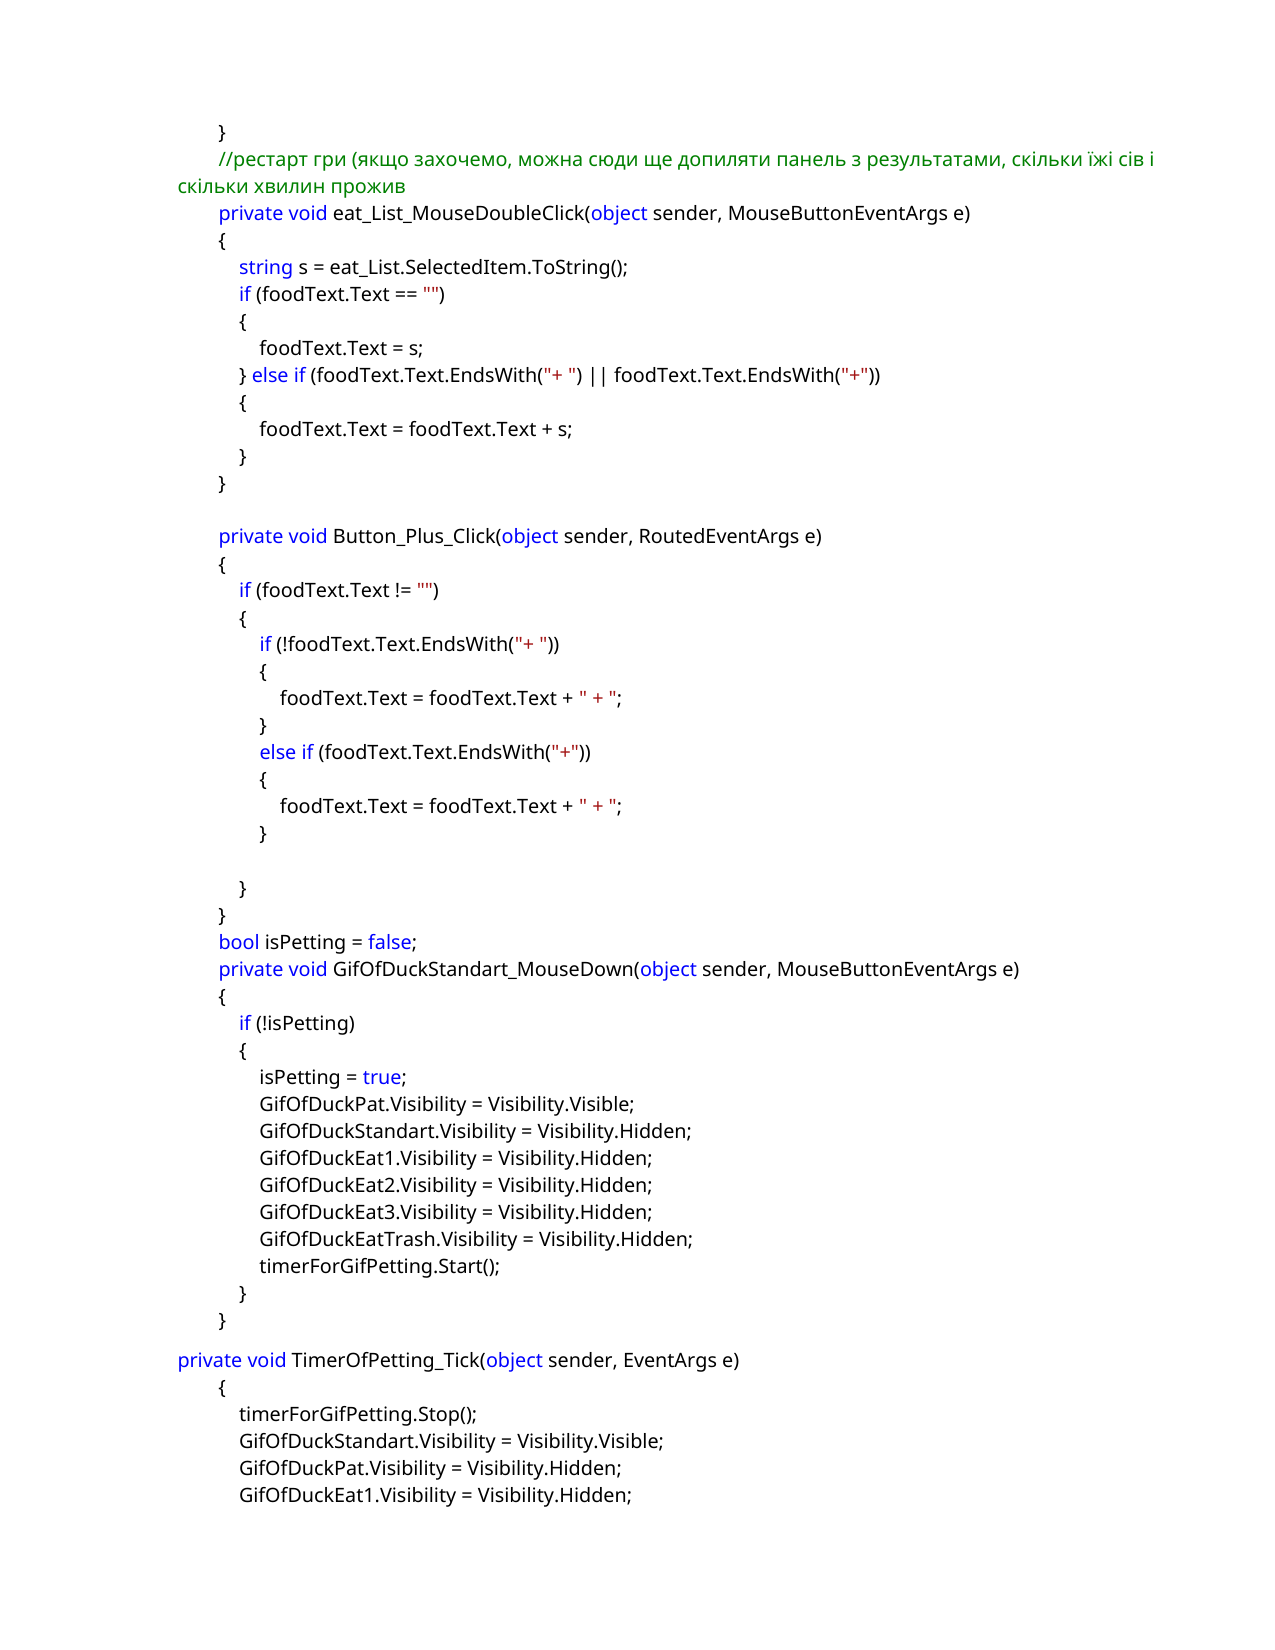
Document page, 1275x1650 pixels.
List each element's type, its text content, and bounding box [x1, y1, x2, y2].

text GifOfDuckEat2.Visibility = Visibility.Hidden; [177, 1171, 1186, 1198]
text } [177, 819, 1186, 847]
text else if (foodText.Text.EndsWith("+")) [177, 739, 1186, 766]
text GifOfDuckEat1.Visibility = Visibility.Hidden; [177, 1144, 1186, 1171]
text { [177, 604, 1186, 631]
text timerForGifPetting.Start(); [177, 1252, 1186, 1279]
text } [177, 118, 1186, 145]
text if (foodText.Text == "") [177, 280, 1186, 307]
text foodText.Text = foodText.Text + " + "; [177, 685, 1186, 712]
text isPetting = true; [177, 1063, 1186, 1090]
text if (!isPetting) [177, 1009, 1186, 1036]
text } [177, 1306, 1186, 1333]
text foodText.Text = foodText.Text + " + "; [177, 793, 1186, 819]
text { [177, 1374, 1186, 1401]
text private void GifOfDuckStandart_MouseDown(object sender, MouseButtonEventArgs e) [177, 956, 1186, 982]
text } [177, 902, 1186, 928]
text { [177, 1036, 1186, 1063]
text } [177, 469, 1186, 496]
text foodText.Text = s; [177, 334, 1186, 361]
text } [177, 874, 1186, 902]
text //рестарт гри (якщо захочемо, можна сюди ще допиляти панель з результатами, скільки їжі сів і скільки хвилин прожив [177, 145, 1186, 199]
text { [177, 388, 1186, 415]
text { [177, 550, 1186, 577]
text } [177, 442, 1186, 469]
text private void TimerOfPetting_Tick(object sender, EventArgs e) [177, 1347, 1186, 1374]
text } else if (foodText.Text.EndsWith("+ ") || foodText.Text.EndsWith("+")) [177, 361, 1186, 388]
text } [177, 1279, 1186, 1306]
text GifOfDuckPat.Visibility = Visibility.Visible; [177, 1090, 1186, 1117]
text { [177, 307, 1186, 334]
text timerForGifPetting.Stop(); [177, 1401, 1186, 1428]
text bool isPetting = false; [177, 928, 1186, 956]
text GifOfDuckStandart.Visibility = Visibility.Hidden; [177, 1117, 1186, 1144]
text if (foodText.Text != "") [177, 577, 1186, 604]
text private void Button_Plus_Click(object sender, RoutedEventArgs e) [177, 523, 1186, 550]
text { [177, 226, 1186, 253]
text string s = eat_List.SelectedItem.ToString(); [177, 253, 1186, 280]
text { [177, 982, 1186, 1009]
text GifOfDuckEatTrash.Visibility = Visibility.Hidden; [177, 1225, 1186, 1252]
text GifOfDuckEat3.Visibility = Visibility.Hidden; [177, 1198, 1186, 1225]
text { [177, 766, 1186, 793]
text GifOfDuckEat1.Visibility = Visibility.Hidden; [177, 1482, 1186, 1508]
text private void eat_List_MouseDoubleClick(object sender, MouseButtonEventArgs e) [177, 199, 1186, 226]
text { [177, 658, 1186, 685]
text foodText.Text = foodText.Text + s; [177, 415, 1186, 442]
text GifOfDuckStandart.Visibility = Visibility.Visible; [177, 1428, 1186, 1454]
text if (!foodText.Text.EndsWith("+ ")) [177, 631, 1186, 658]
text GifOfDuckPat.Visibility = Visibility.Hidden; [177, 1454, 1186, 1482]
text } [177, 712, 1186, 739]
